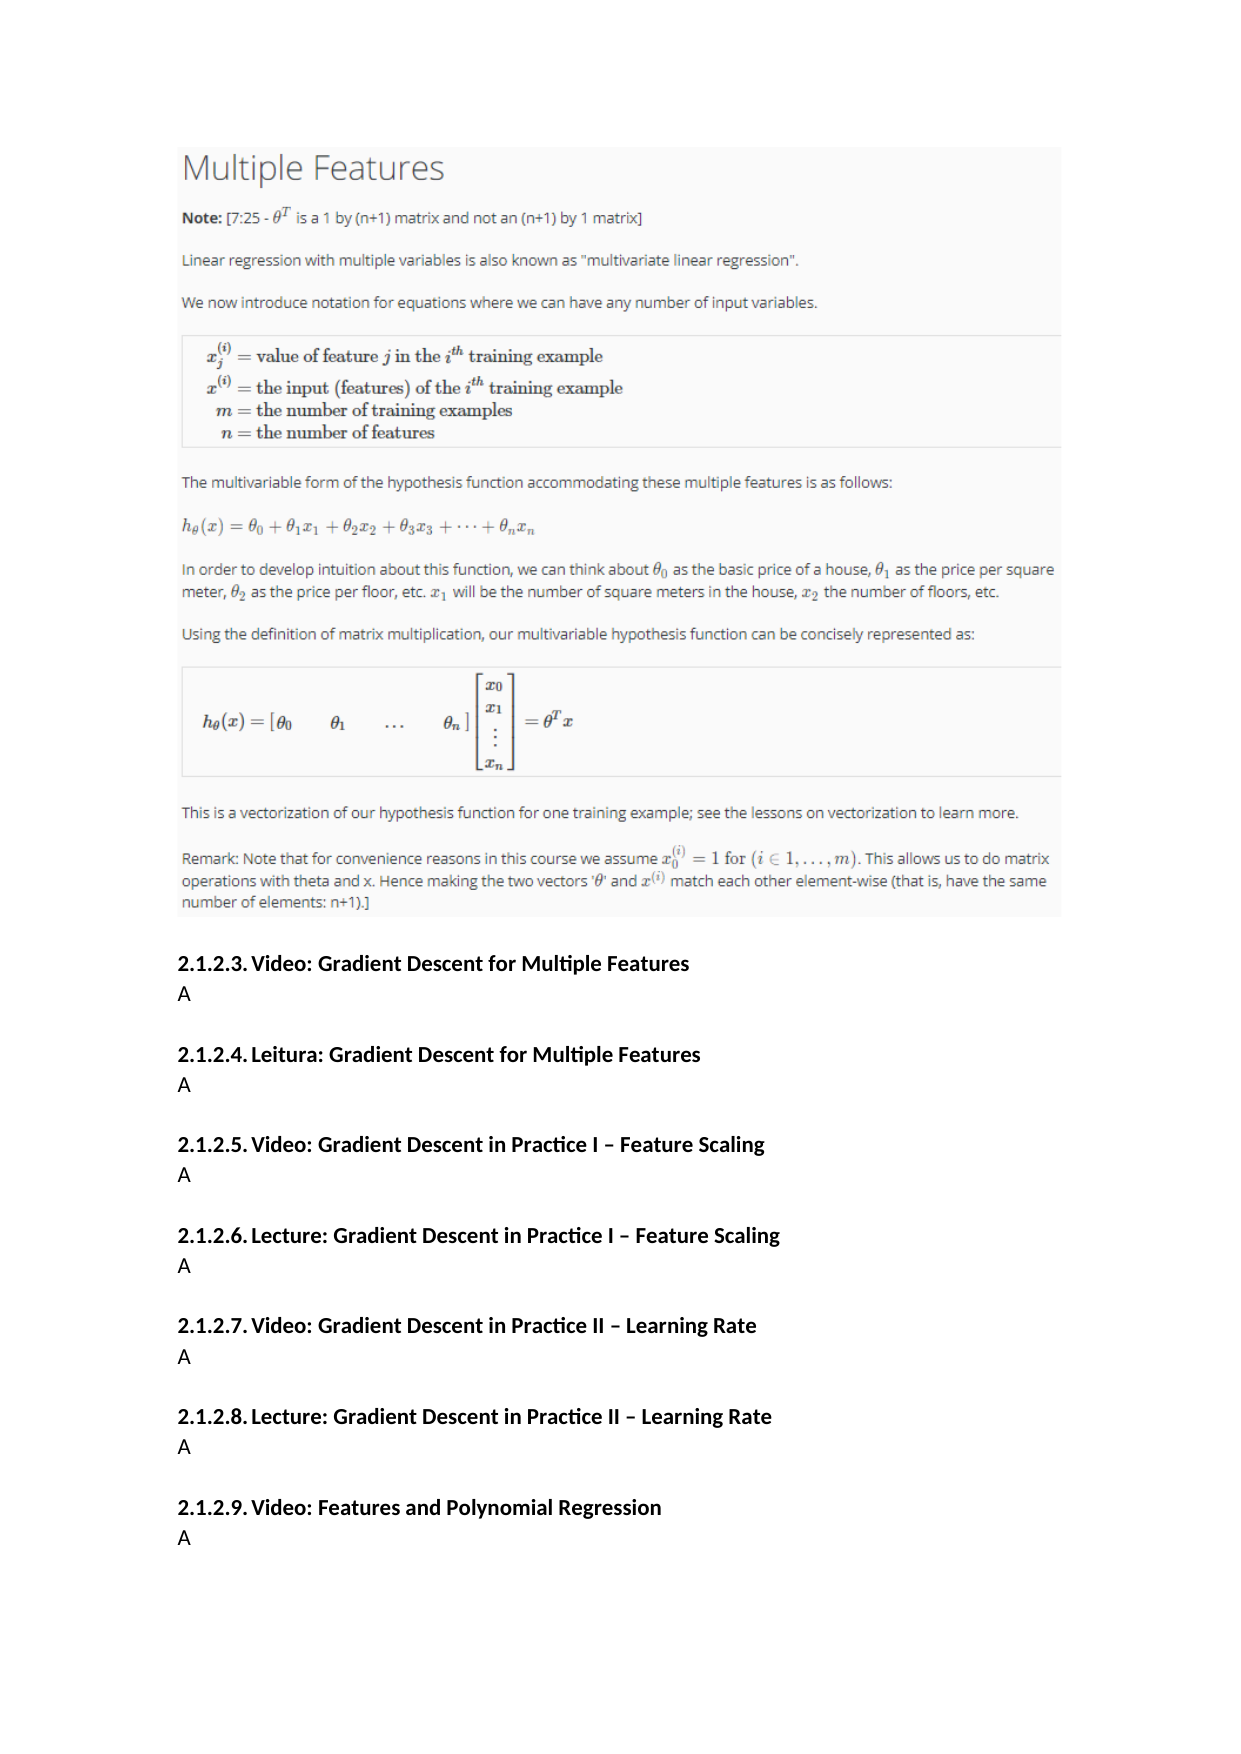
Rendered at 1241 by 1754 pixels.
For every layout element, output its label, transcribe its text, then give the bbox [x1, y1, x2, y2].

list A [177, 1070, 1063, 1098]
picture [177, 147, 1062, 917]
list A [177, 1523, 1063, 1551]
list A [177, 1342, 1063, 1370]
list Lecture: Gradient Descent in Practice I – Feature Scaling [177, 1221, 1063, 1249]
list A [177, 1251, 1063, 1279]
list Lecture: Gradient Descent in Practice II – Learning Rate [177, 1402, 1063, 1430]
list Video: Gradient Descent in Practice I – Feature Scaling [177, 1130, 1063, 1158]
list A [177, 979, 1063, 1007]
list A [177, 1161, 1063, 1189]
list A [177, 1432, 1063, 1461]
list Video: Gradient Descent in Practice II – Learning Rate [177, 1312, 1063, 1340]
list Video: Features and Polynomial Regression [177, 1493, 1063, 1521]
list Leitura: Gradient Descent for Multiple Features [177, 1040, 1063, 1068]
list Video: Gradient Descent for Multiple Features [177, 949, 1063, 977]
